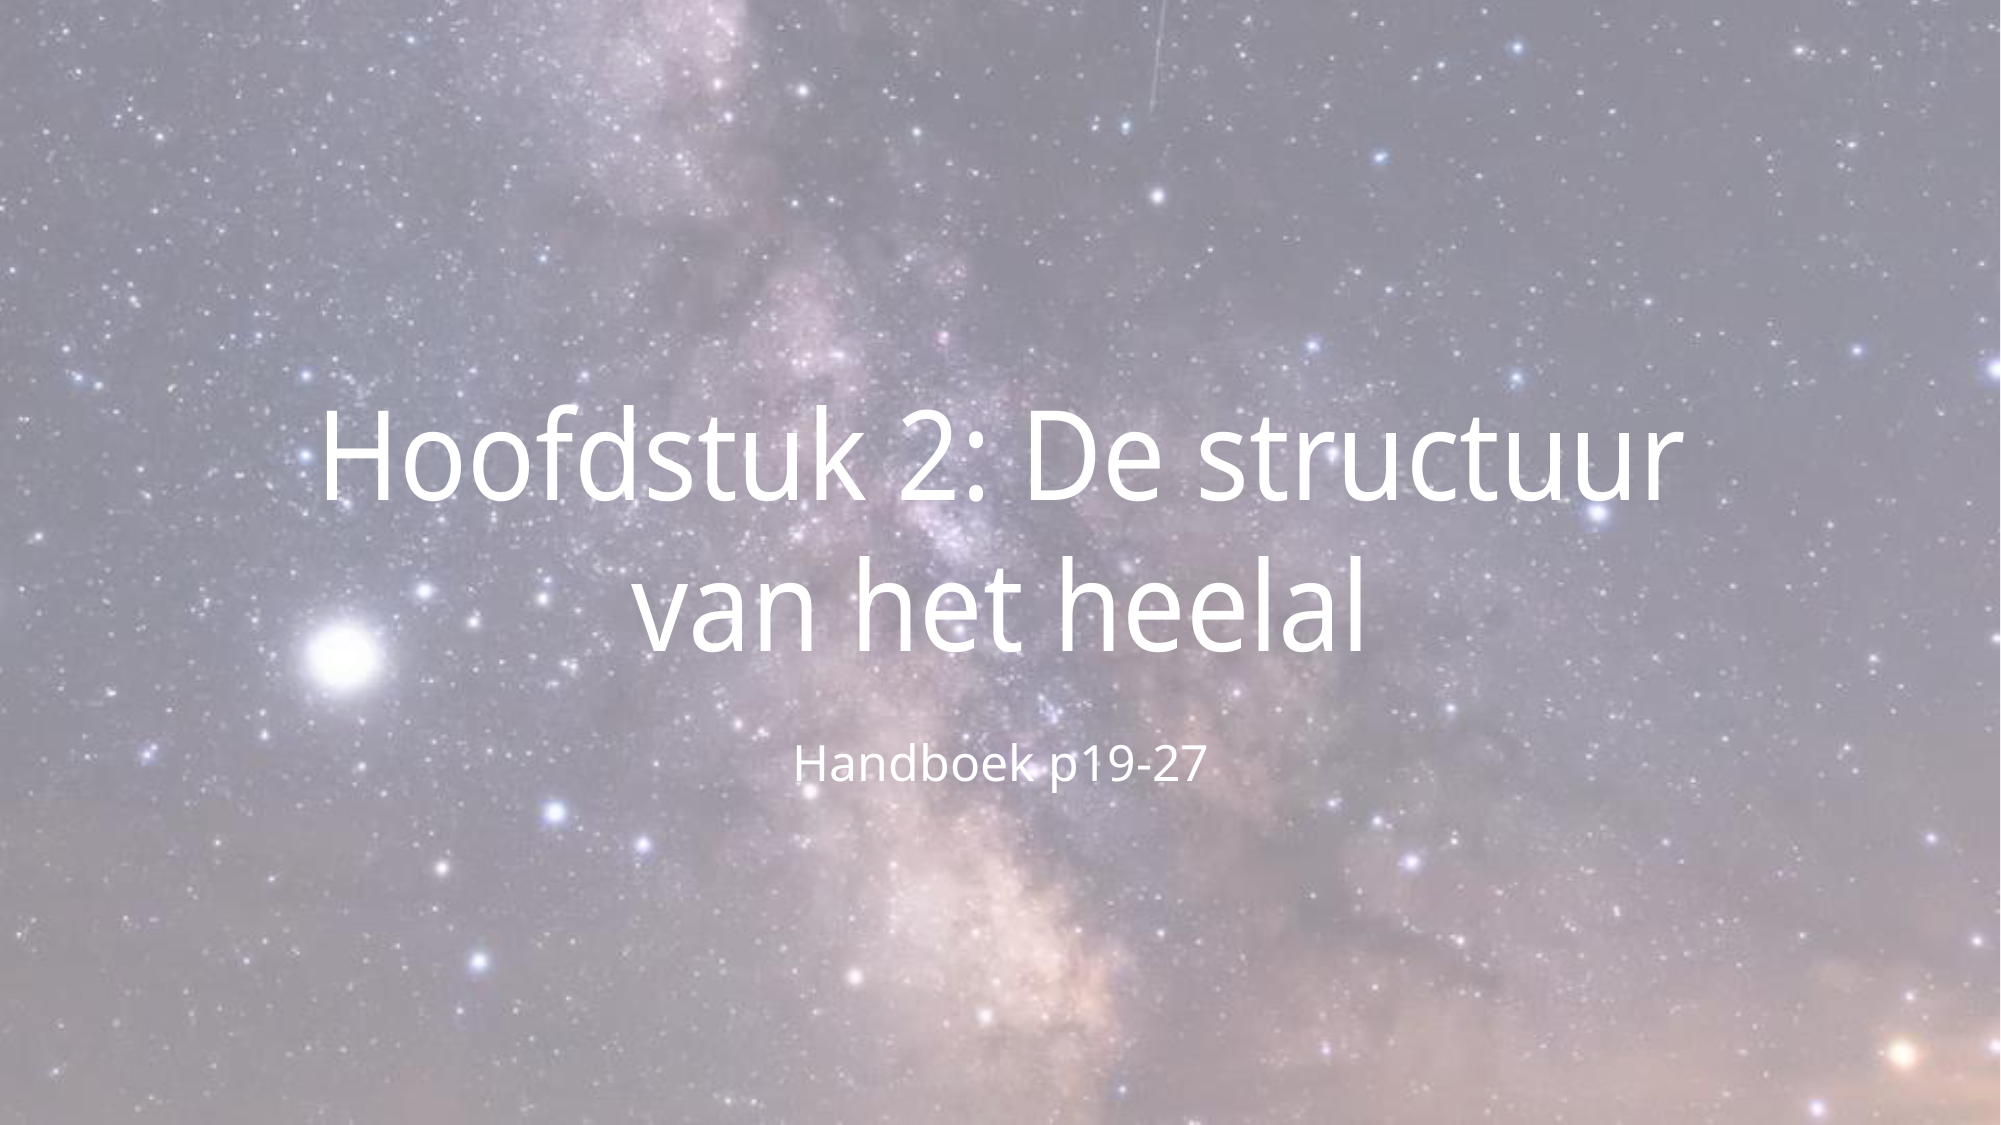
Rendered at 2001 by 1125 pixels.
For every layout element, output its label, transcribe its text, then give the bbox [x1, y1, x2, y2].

picture [0, 0, 2001, 1125]
text Handboek p19-27 [29, 728, 1973, 796]
subtitle Hoofdstuk 2: De structuur van het heelal [269, 375, 1733, 688]
